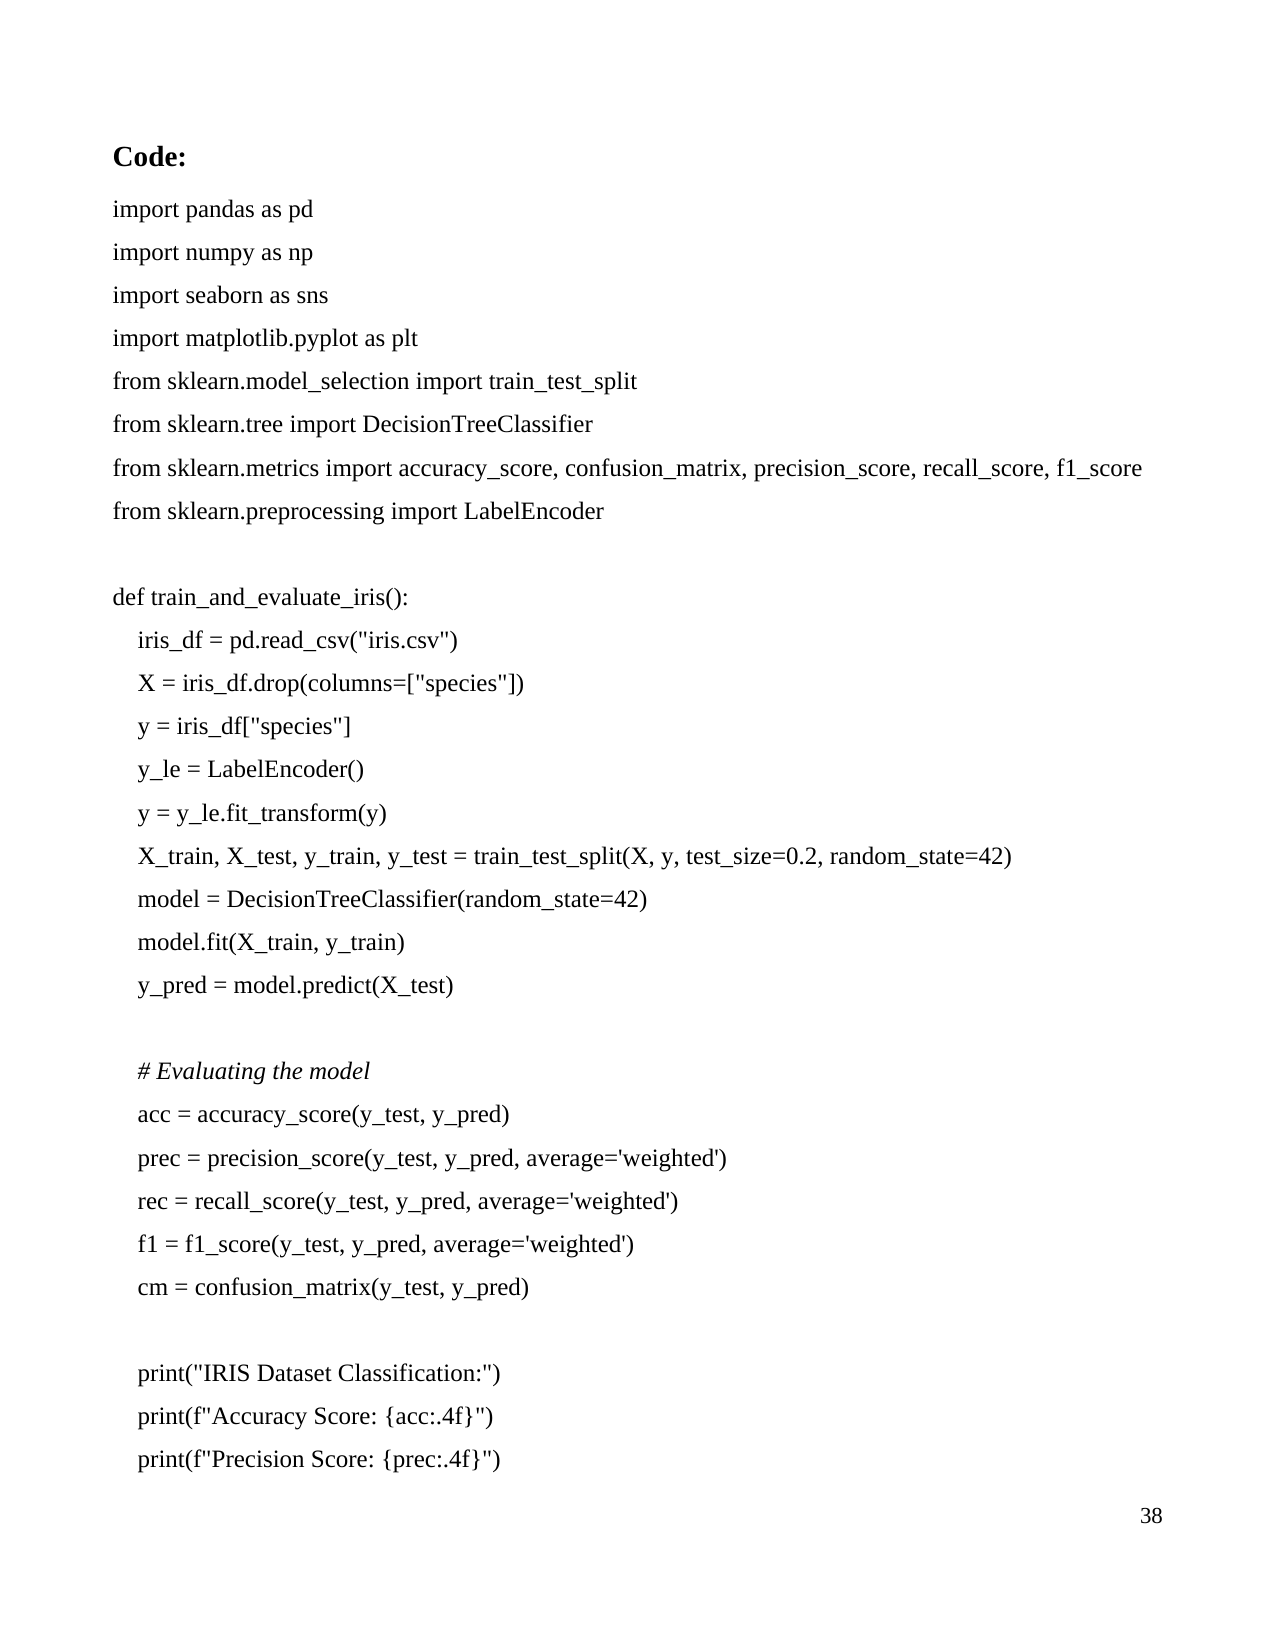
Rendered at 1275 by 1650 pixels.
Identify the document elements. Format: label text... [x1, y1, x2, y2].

text model = DecisionTreeClassifier(random_state=42) [112, 884, 1162, 913]
text import seaborn as sns [112, 280, 1162, 309]
text X_train, X_test, y_train, y_test = train_test_split(X, y, test_size=0.2, random_state=42) [112, 841, 1162, 869]
text from sklearn.preprocessing import LabelEncoder [112, 496, 1162, 524]
text from sklearn.tree import DecisionTreeClassifier [112, 409, 1162, 438]
text y = y_le.fit_transform(y) [112, 798, 1162, 826]
text print("IRIS Dataset Classification:") [112, 1358, 1162, 1387]
text X = iris_df.drop(columns=["species"]) [112, 668, 1162, 697]
text print(f"Accuracy Score: {acc:.4f}") [112, 1401, 1162, 1430]
text import pandas as pd [112, 194, 1162, 223]
text y_le = LabelEncoder() [112, 754, 1162, 783]
text model.fit(X_train, y_train) [112, 927, 1162, 956]
text print(f"Precision Score: {prec:.4f}") [112, 1444, 1162, 1473]
text from sklearn.metrics import accuracy_score, confusion_matrix, precision_score, recall_score, f1_score [112, 453, 1162, 481]
text y_pred = model.predict(X_test) [112, 970, 1162, 999]
text prec = precision_score(y_test, y_pred, average='weighted') [112, 1143, 1162, 1171]
text def train_and_evaluate_iris(): [112, 582, 1162, 611]
text Code: [112, 139, 1162, 173]
text # Evaluating the model [112, 1056, 1162, 1085]
text acc = accuracy_score(y_test, y_pred) [112, 1099, 1162, 1128]
text from sklearn.model_selection import train_test_split [112, 366, 1162, 395]
text import numpy as np [112, 237, 1162, 266]
text rec = recall_score(y_test, y_pred, average='weighted') [112, 1186, 1162, 1214]
text f1 = f1_score(y_test, y_pred, average='weighted') [112, 1229, 1162, 1258]
text iris_df = pd.read_csv("iris.csv") [112, 625, 1162, 654]
text import matplotlib.pyplot as plt [112, 323, 1162, 352]
text y = iris_df["species"] [112, 711, 1162, 740]
text cm = confusion_matrix(y_test, y_pred) [112, 1272, 1162, 1301]
